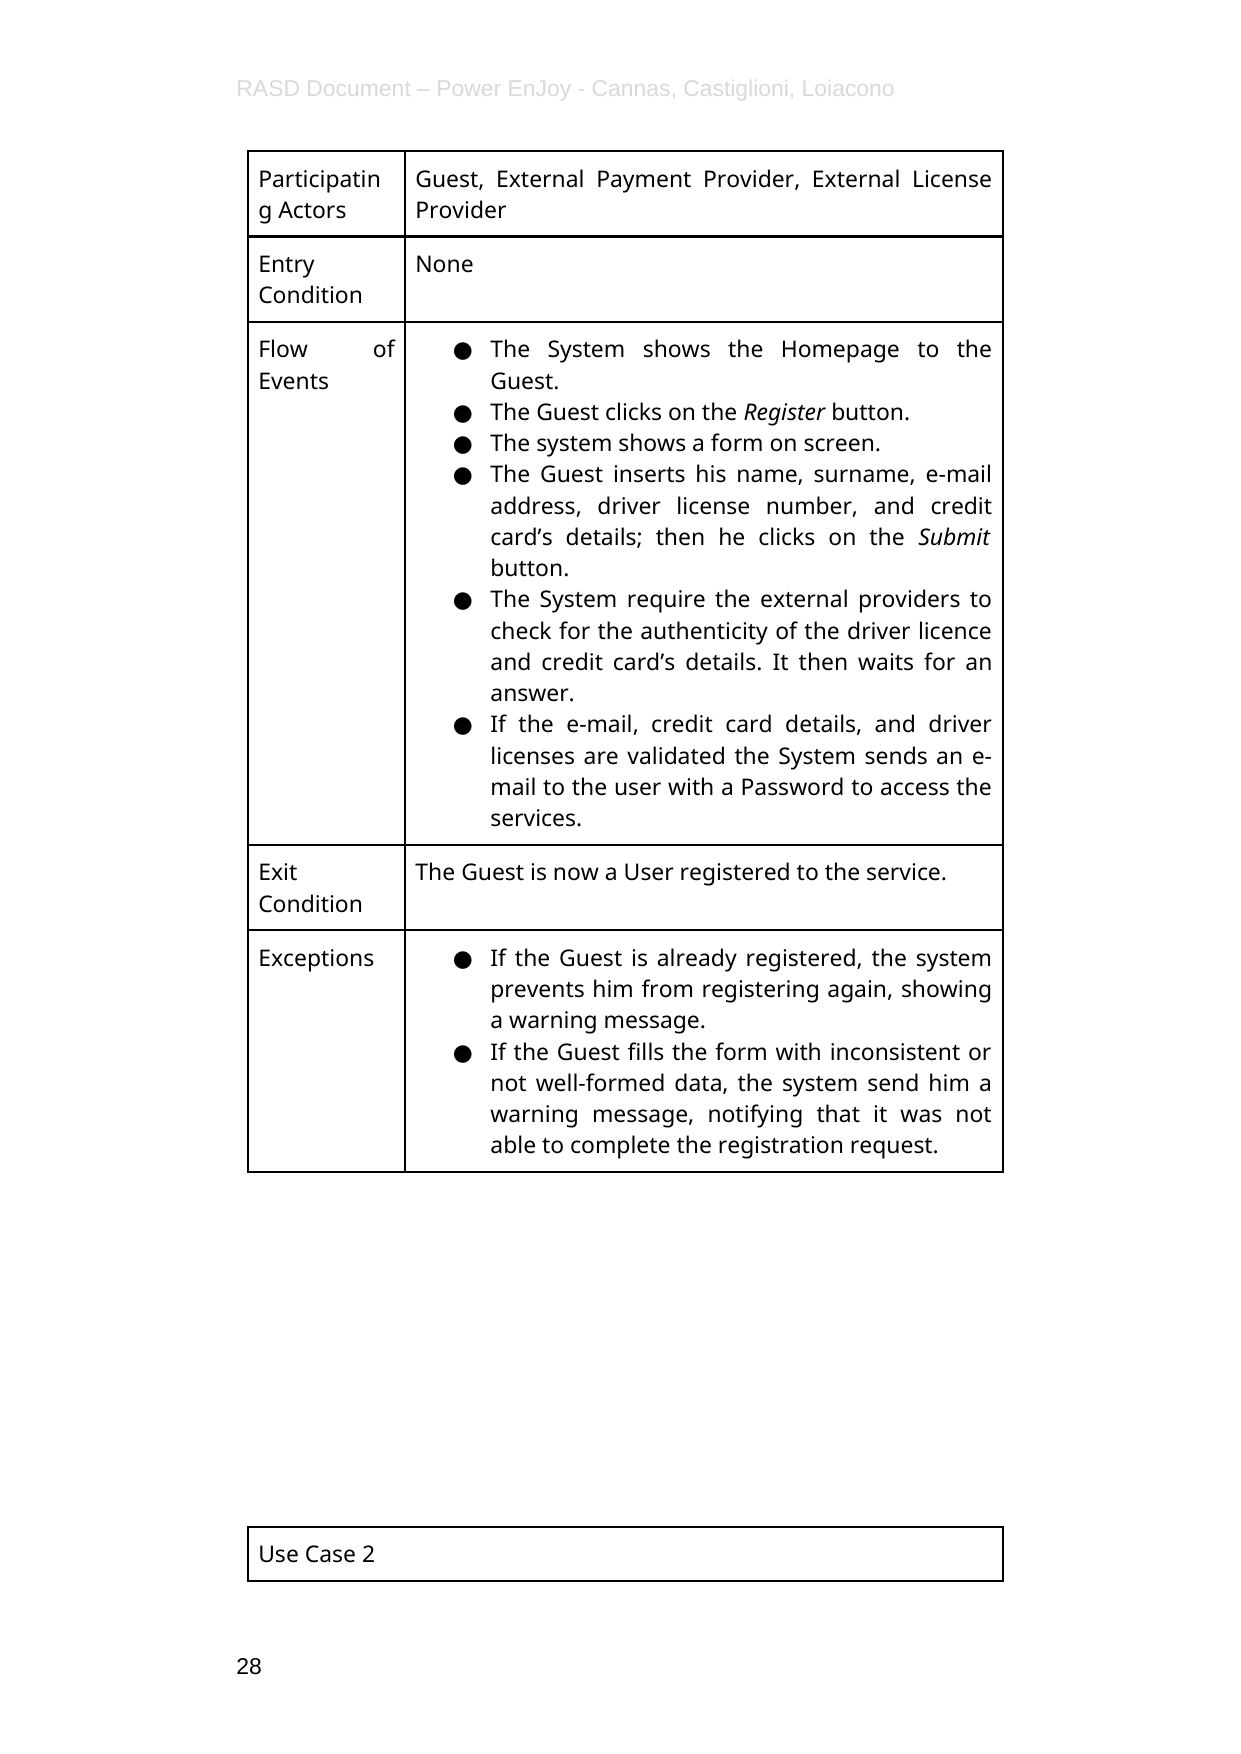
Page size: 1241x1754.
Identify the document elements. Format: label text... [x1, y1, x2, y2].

table_cell The Guest is now a User registered to the service. [406, 846, 1002, 929]
table_cell Guest, External Payment Provider, External License Provider [406, 152, 1002, 235]
table_cell Exceptions [249, 931, 404, 1171]
table_cell If the Guest is already registered, the system prevents him from registering again, showing a warning message. If the Guest fills the form with inconsistent or not well-formed data, the system send him a warning message, notifying that it was not able to complete the registration request. [406, 931, 1002, 1171]
table_cell Participating Actors [249, 152, 404, 235]
table_cell Entry Condition [249, 238, 404, 321]
table_cell Flow of Events [249, 323, 404, 844]
table_cell The System shows the Homepage to the Guest. The Guest clicks on the Register button. The system shows a form on screen. The Guest inserts his name, surname, e-mail address, driver license number, and credit card’s details; then he clicks on the Submit button. The System require the external providers to check for the authenticity of the driver licence and credit card’s details. It then waits for an answer. If the e-mail, credit card details, and driver licenses are validated the System sends an e-mail to the user with a Password to access the services. [406, 323, 1002, 844]
table_header Use Case 2 [249, 1528, 1002, 1580]
table_cell Exit Condition [249, 846, 404, 929]
table_cell None [406, 238, 1002, 321]
